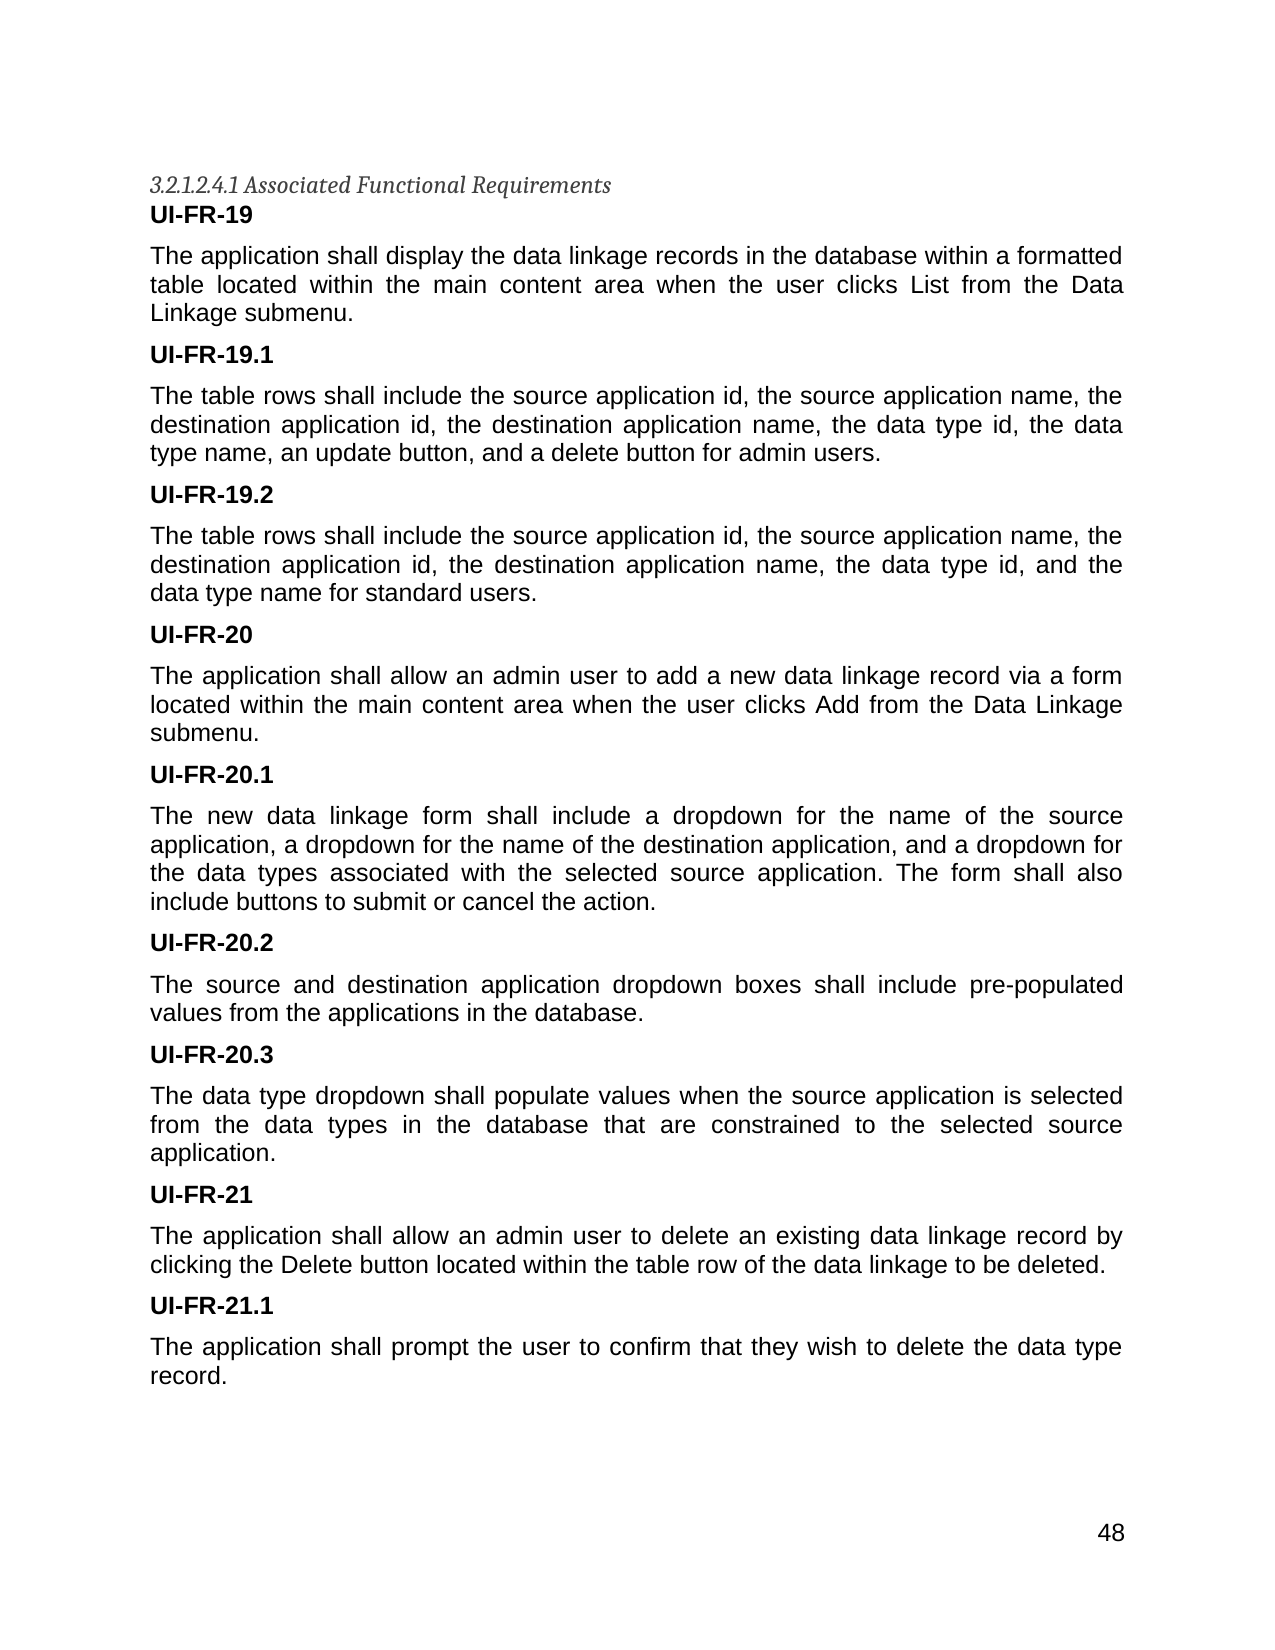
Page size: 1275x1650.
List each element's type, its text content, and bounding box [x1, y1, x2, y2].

text The application shall prompt the user to confirm that they wish to delete the data type record. [150, 1332, 1125, 1389]
text UI-FR-21.1 [150, 1291, 1125, 1319]
text The source and destination application dropdown boxes shall include pre-populated values from the applications in the database. [150, 969, 1125, 1027]
text The application shall allow an admin user to add a new data linkage record via a form located within the main content area when the user clicks Add from the Data Linkage submenu. [150, 661, 1125, 747]
text UI-FR-19.1 [150, 339, 1125, 368]
text UI-FR-21 [150, 1179, 1125, 1208]
text UI-FR-20.3 [150, 1039, 1125, 1068]
subtitle 3.2.1.2.4.1 Associated Functional Requirements [150, 171, 1125, 199]
text UI-FR-19.2 [150, 479, 1125, 508]
text UI-FR-20 [150, 619, 1125, 648]
text The table rows shall include the source application id, the source application name, the destination application id, the destination application name, the data type id, the data type name, an update button, and a delete button for admin users. [150, 381, 1125, 467]
text UI-FR-20.1 [150, 759, 1125, 788]
text UI-FR-20.2 [150, 928, 1125, 957]
text The table rows shall include the source application id, the source application name, the destination application id, the destination application name, the data type id, and the data type name for standard users. [150, 521, 1125, 607]
text The new data linkage form shall include a dropdown for the name of the source application, a dropdown for the name of the destination application, and a dropdown for the data types associated with the selected source application. The form shall also include buttons to submit or cancel the action. [150, 801, 1125, 916]
text The data type dropdown shall populate values when the source application is selected from the data types in the database that are constrained to the selected source application. [150, 1081, 1125, 1167]
text The application shall display the data linkage records in the database within a formatted table located within the main content area when the user clicks List from the Data Linkage submenu. [150, 241, 1125, 327]
text UI-FR-19 [150, 199, 1125, 228]
text The application shall allow an admin user to delete an existing data linkage record by clicking the Delete button located within the table row of the data linkage to be deleted. [150, 1221, 1125, 1278]
